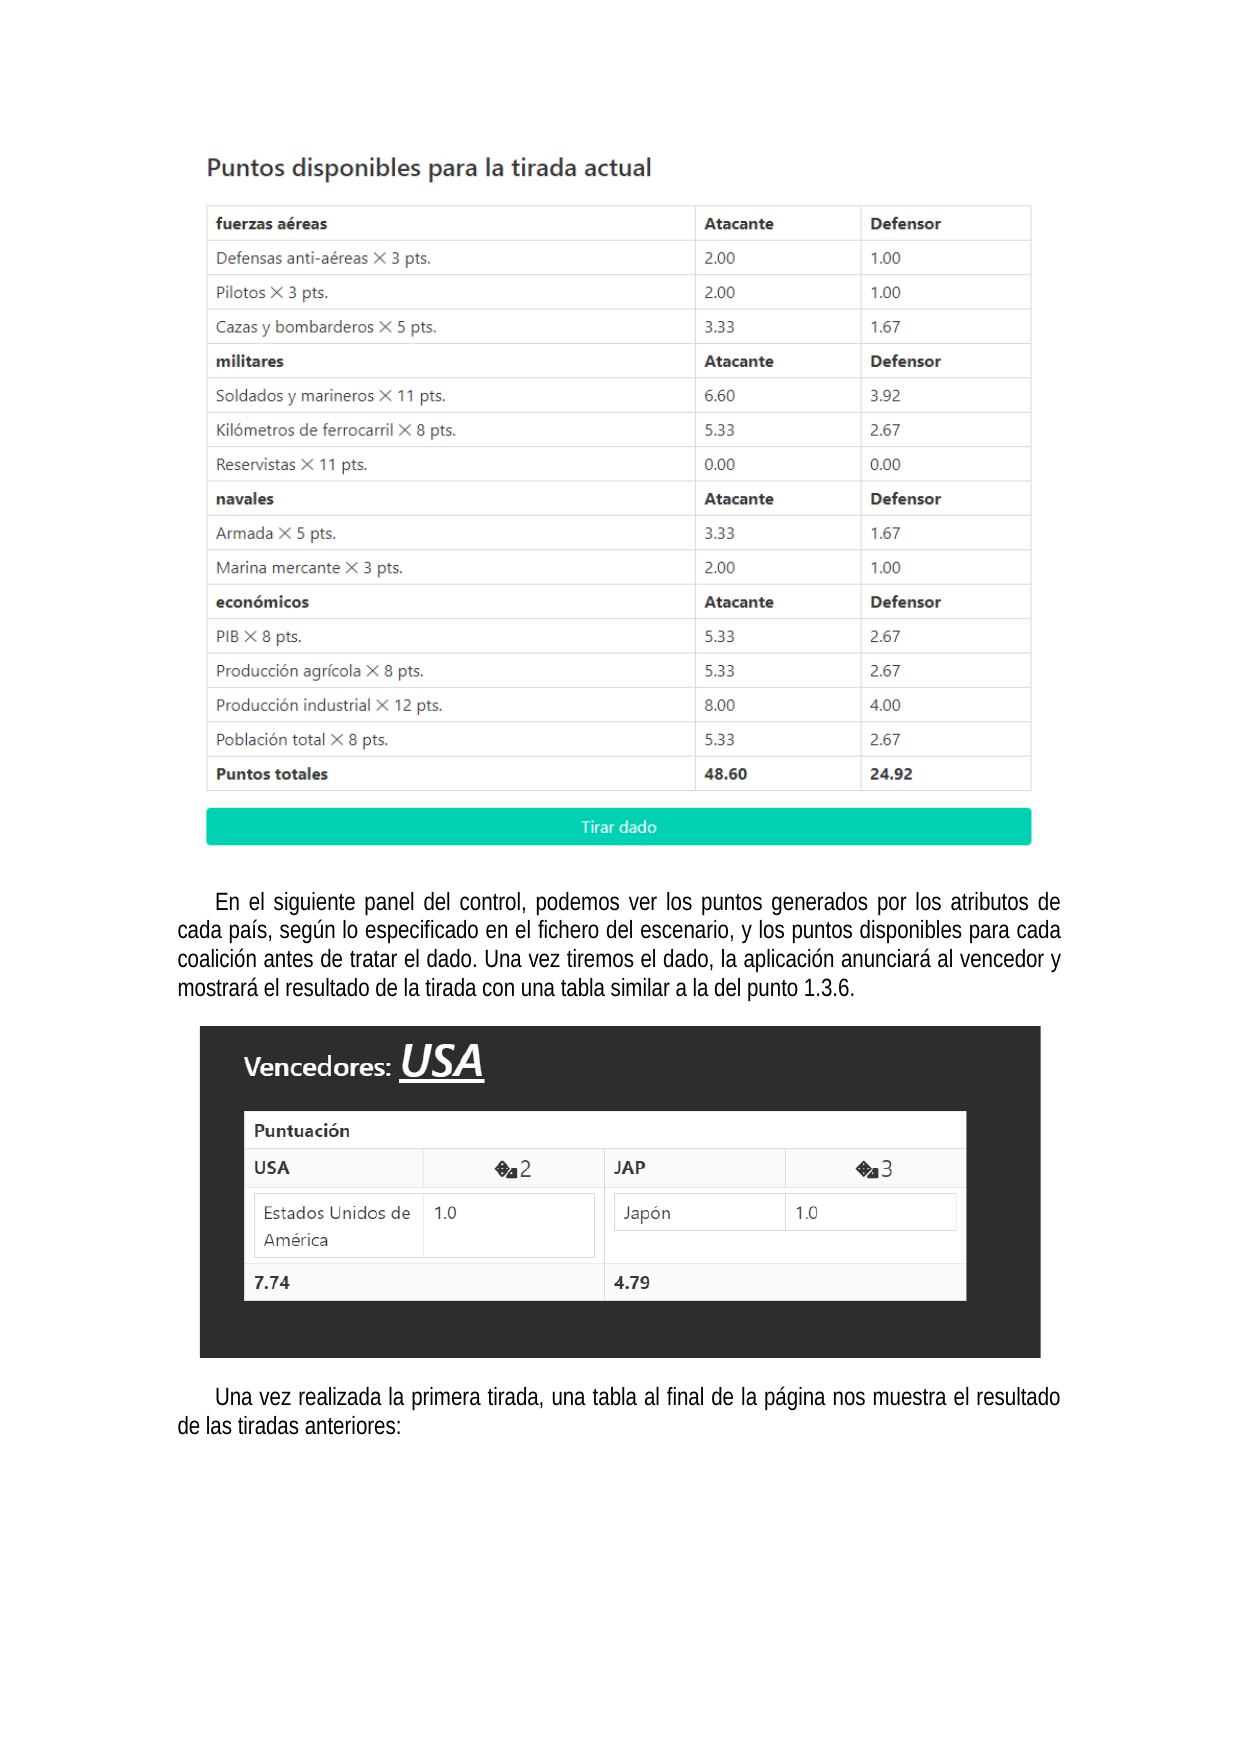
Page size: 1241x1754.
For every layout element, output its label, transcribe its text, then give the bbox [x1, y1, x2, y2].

text En el siguiente panel del control, podemos ver los puntos generados por los atributos de cada país, según lo especificado en el fichero del escenario, y los puntos disponibles para cada coalición antes de tratar el dado. Una vez tiremos el dado, la aplicación anunciará al vencedor y mostrará el resultado de la tirada con una tabla similar a la del punto 1.3.6. [177, 887, 1063, 1001]
picture [199, 1026, 1041, 1358]
text Una vez realizada la primera tirada, una tabla al final de la página nos muestra el resultado de las tiradas anteriores: [177, 1382, 1063, 1439]
picture [196, 147, 1044, 862]
